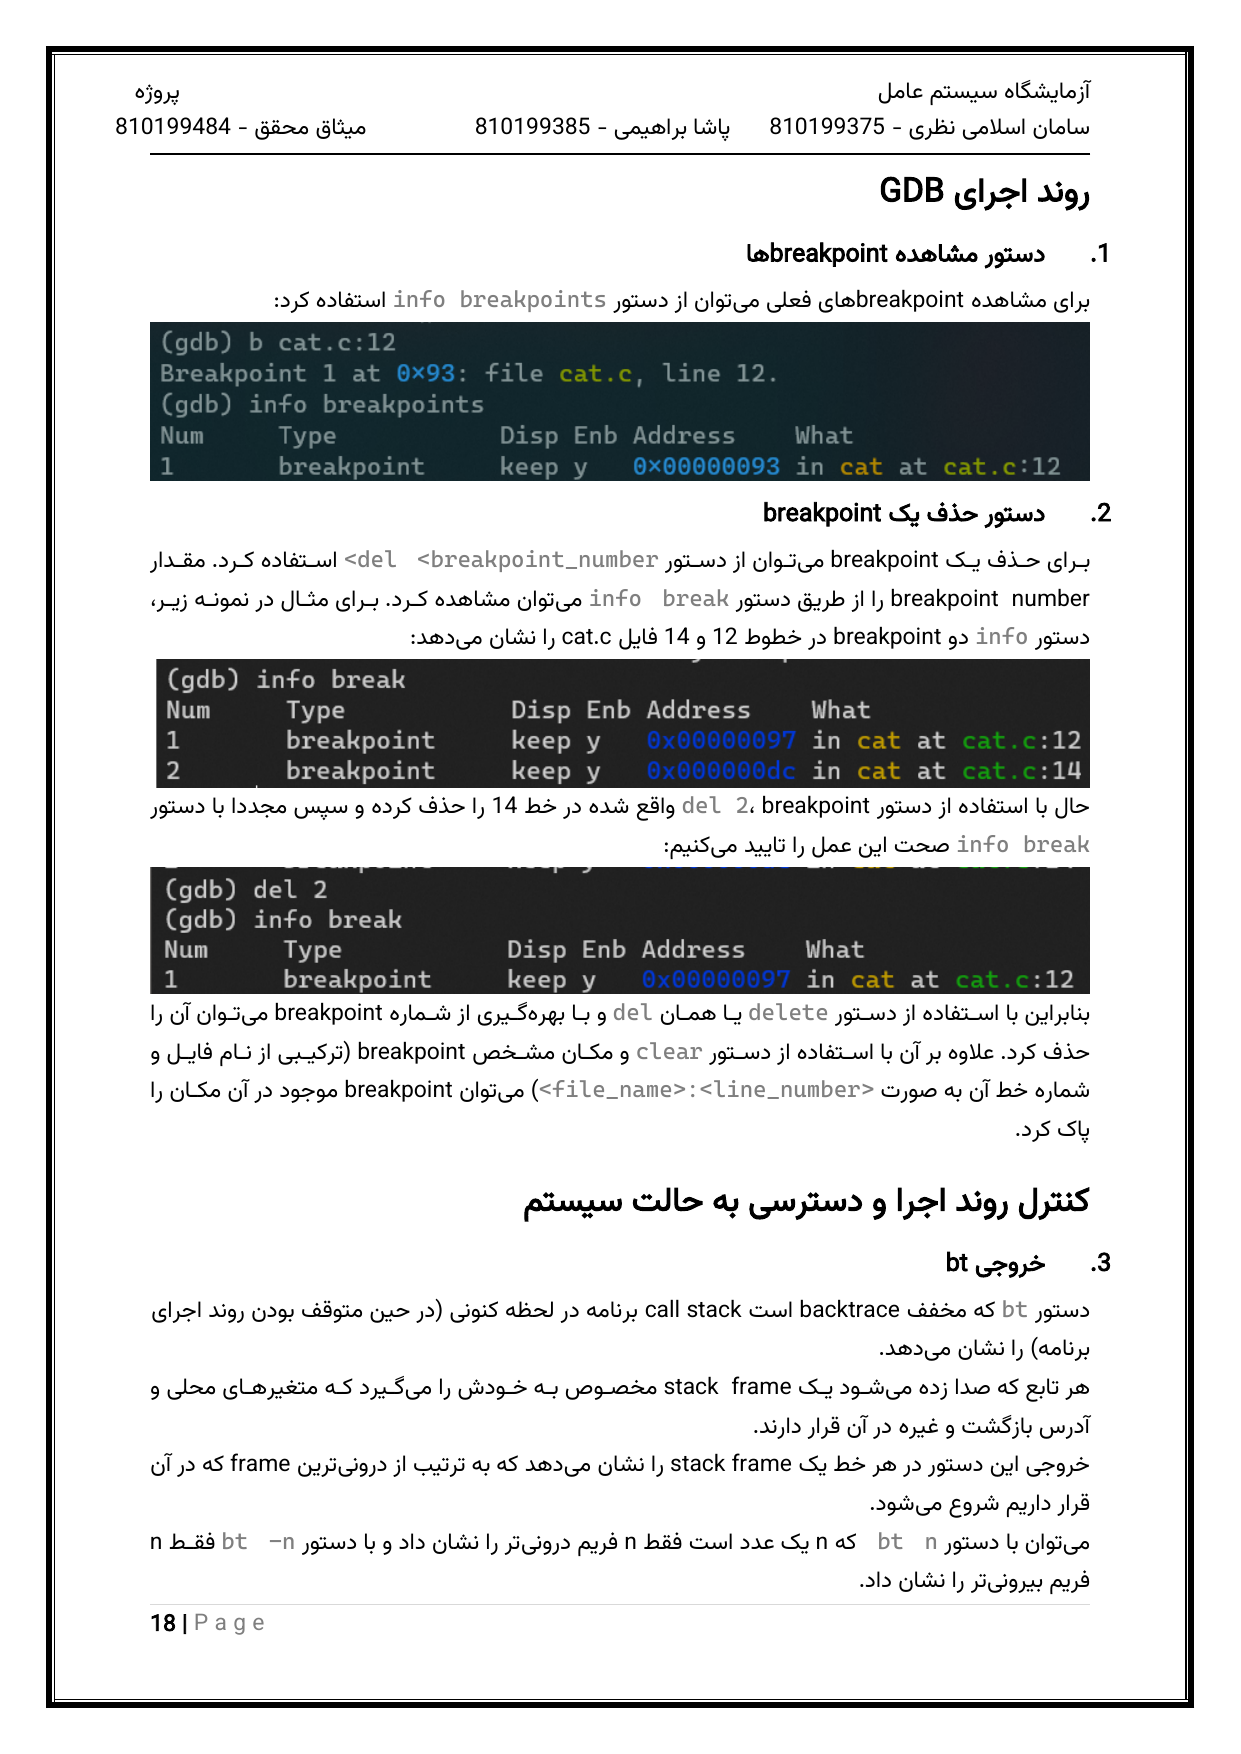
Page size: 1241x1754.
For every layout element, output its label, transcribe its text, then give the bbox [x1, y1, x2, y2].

text خروجی این دستور در هر خط یک stack frame را نشان می‌دهد که به ترتیب از درونی‌ترین frame که در آن قرار داریم شروع می‌شود. [150, 1448, 1090, 1523]
subtitle دستور مشاهده breakpointها [150, 236, 1090, 275]
picture [150, 322, 1090, 481]
text بنابراین با استفاده از دستور delete یا همان del و با بهره‌گیری از شماره breakpoint می‌توان آن را حذف کرد. علاوه بر آن با استفاده از دستور clear و مکان مشخص breakpoint (ترکیبی از نام فایل و شماره خط آن به صورت <file_name>:<line_number>) می‌توان breakpoint موجود در آن مکان را پاک کرد. [150, 997, 1090, 1149]
subtitle دستور حذف یک breakpoint [150, 495, 1090, 534]
text برای مشاهده breakpointهای فعلی می‌توان از دستور info breakpoints استفاده کرد: [150, 284, 1090, 320]
subtitle روند اجرای GDB [150, 167, 1090, 219]
subtitle کنترل روند اجرا و دسترسی به حالت سیستم [150, 1176, 1090, 1228]
picture [150, 867, 1090, 994]
text دستور bt که مخفف backtrace است call stack برنامه در لحظه کنونی (در حین متوقف بودن روند اجرای برنامه) را نشان می‌دهد. [150, 1294, 1090, 1368]
text حال با استفاده از دستور del 2، breakpoint واقع شده در خط 14 را حذف کرده و سپس مجددا با دستور info break صحت این عمل را تایید می‌کنیم: [150, 790, 1090, 864]
subtitle خروجی bt [150, 1245, 1090, 1284]
picture [156, 659, 1090, 788]
text برای حذف یک breakpoint می‌توان از دستور del <breakpoint_number> استفاده کرد. مقدار breakpoint number را از طریق دستور info break می‌توان مشاهده کرد. برای مثال در نمونه زیر، دستور info دو breakpoint در خطوط 12 و 14 فایل cat.c را نشان می‌دهد: [150, 544, 1090, 657]
text می‌توان با دستور bt n که n یک عدد است فقط n فریم درونی‌تر را نشان داد و با دستور bt -n فقط n فریم بیرونی‌تر را نشان داد. [150, 1526, 1090, 1600]
text هر تابع که صدا زده می‌شود یک stack frame مخصوص به خودش را می‌گیرد که متغیرهای محلی و آدرس بازگشت و غیره در آن قرار دارند. [150, 1371, 1090, 1445]
